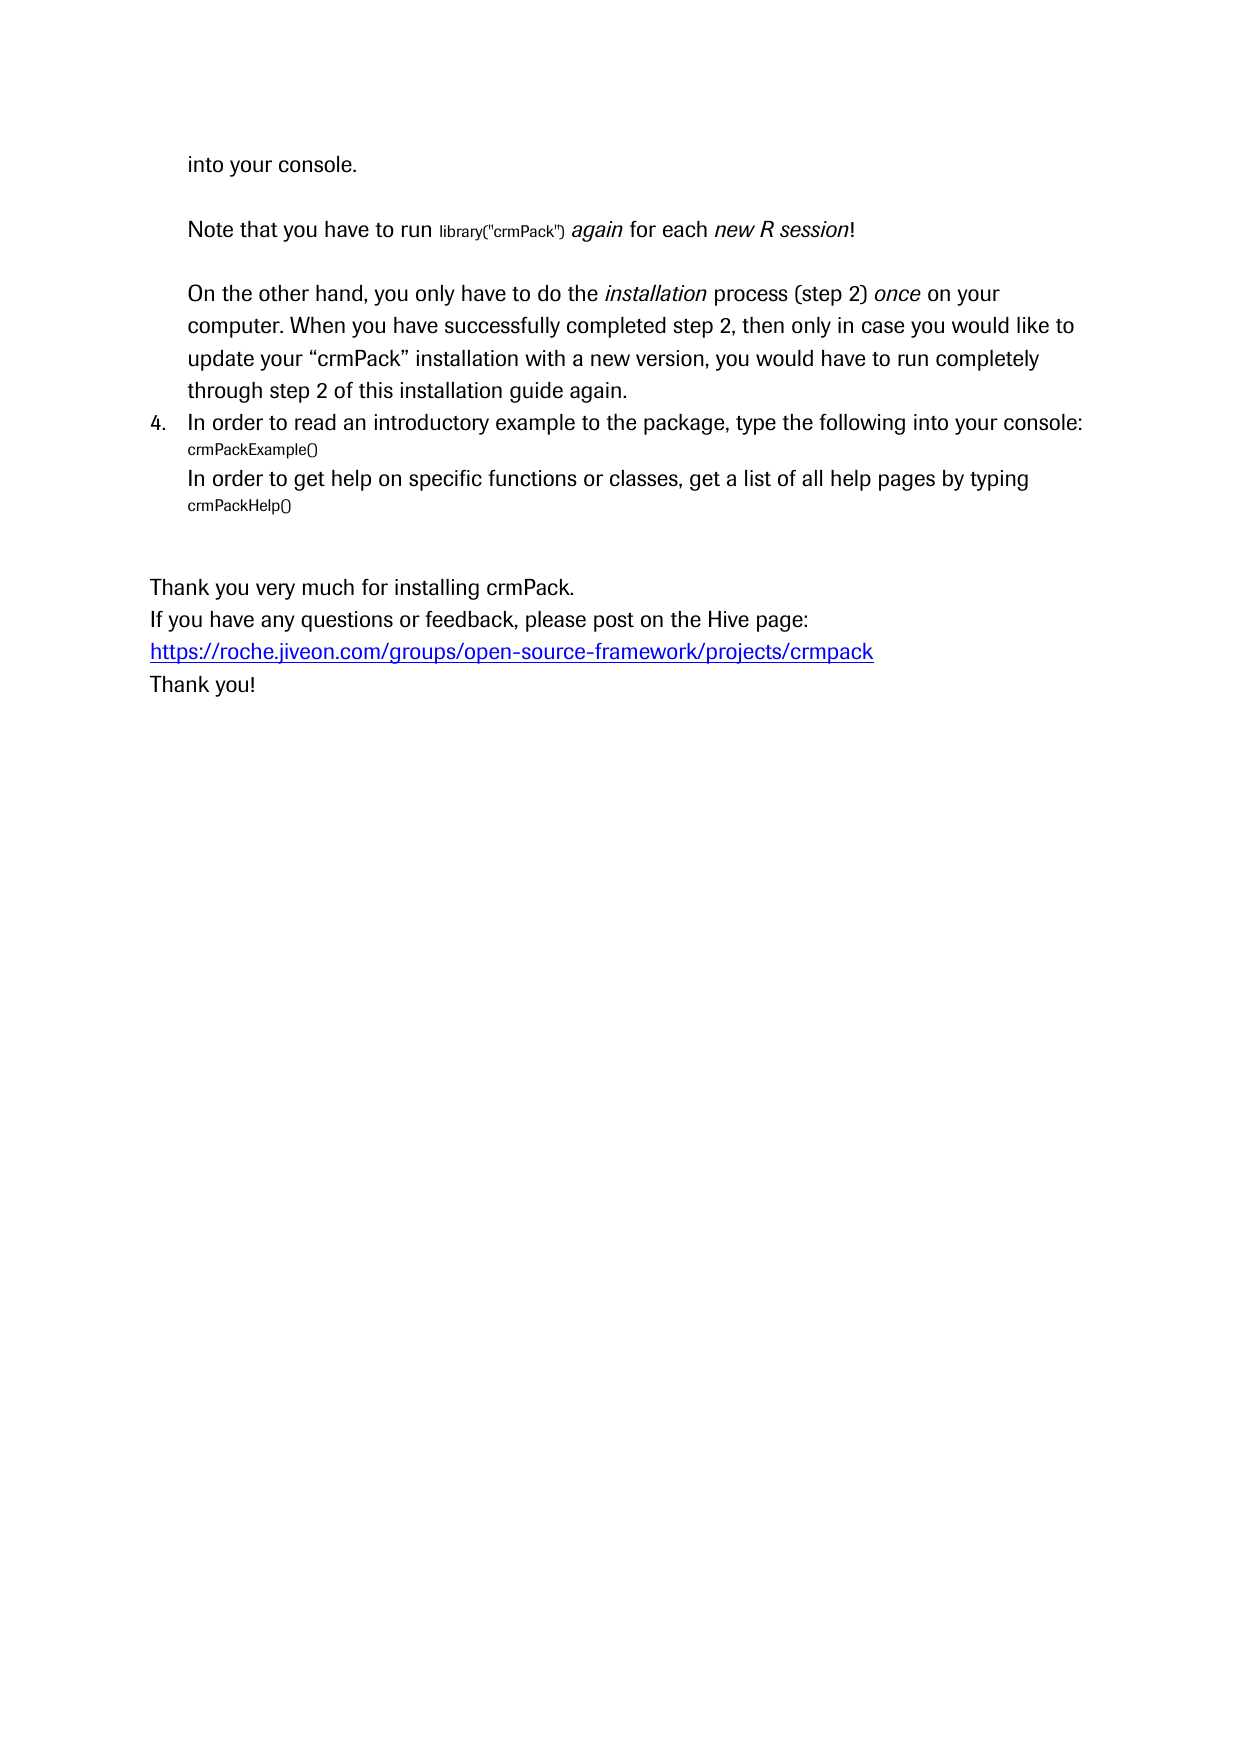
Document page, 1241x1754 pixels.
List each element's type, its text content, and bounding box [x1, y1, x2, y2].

text Thank you very much for installing crmPack. If you have any questions or feedback, please post on the Hive page: https://roche.jiveon.com/groups/open-source-framework/projects/crmpack Thank you! [150, 573, 1090, 730]
list In order to read an introductory example to the package, type the following into your console: crmPackExample() In order to get help on specific functions or classes, get a list of all help pages by typing crmPackHelp() [150, 408, 1090, 548]
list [150, 150, 1090, 404]
